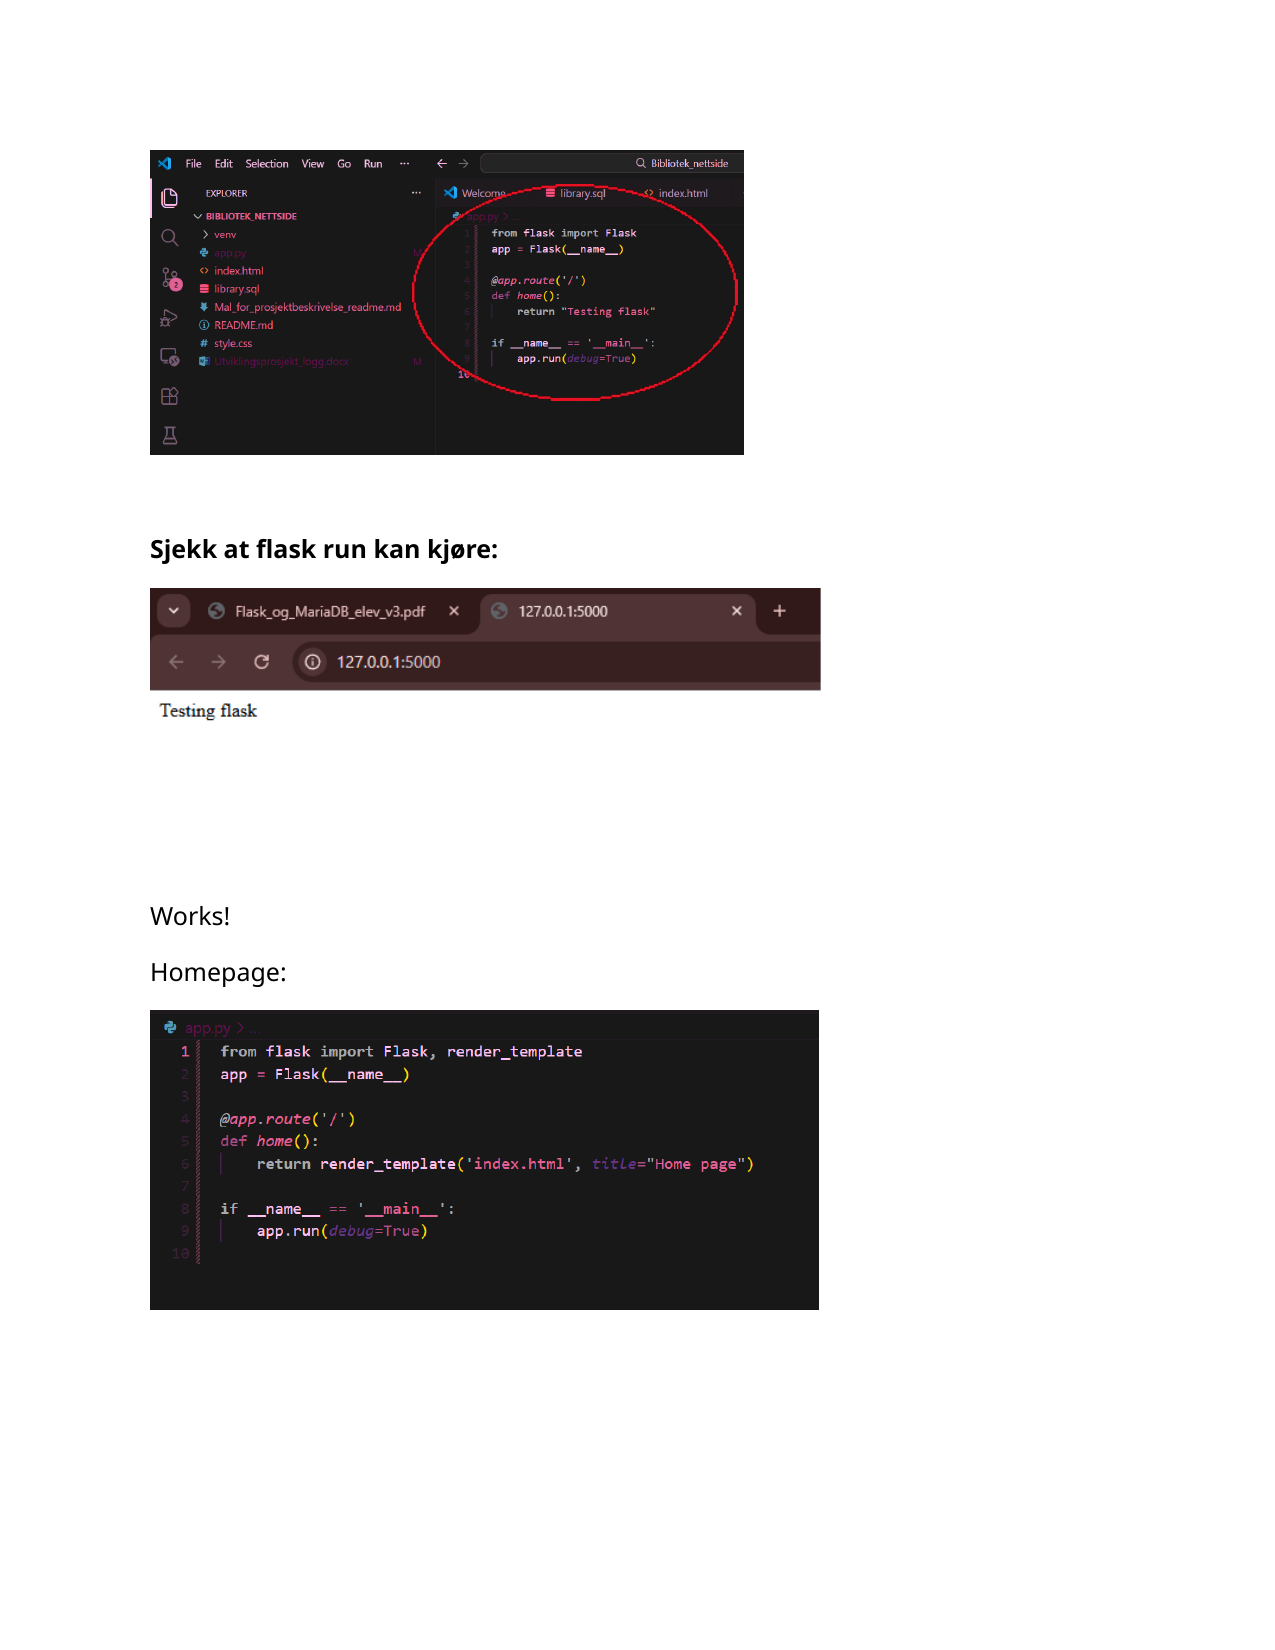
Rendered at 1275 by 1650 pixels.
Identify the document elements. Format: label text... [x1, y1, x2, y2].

picture [150, 150, 744, 455]
text Sjekk at flask run kan kjøre: [150, 532, 1125, 566]
picture [150, 588, 821, 877]
text Works! [150, 898, 1125, 932]
picture [150, 1010, 819, 1310]
text Homepage: [150, 954, 1125, 988]
